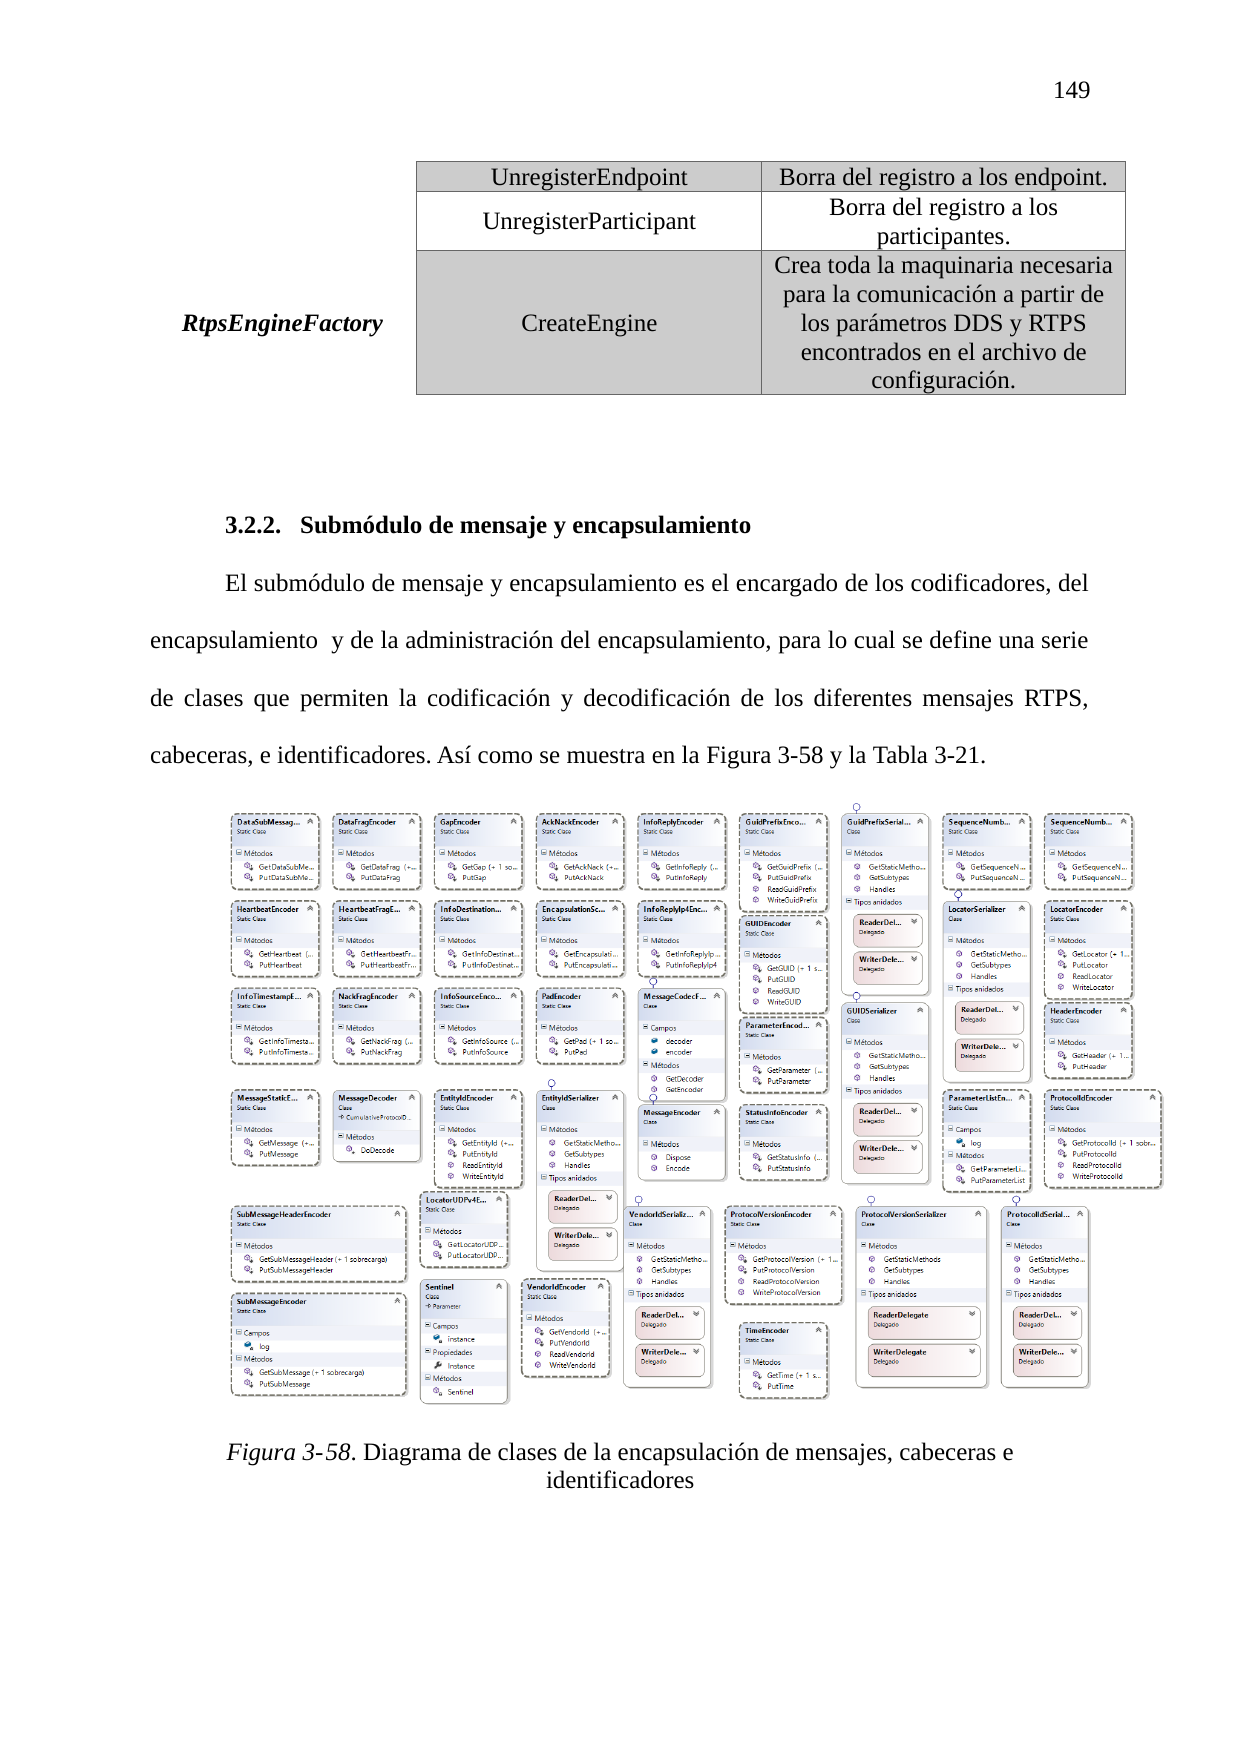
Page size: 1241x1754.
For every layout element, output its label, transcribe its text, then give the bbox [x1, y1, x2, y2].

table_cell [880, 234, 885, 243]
picture [225, 797, 1166, 1408]
subtitle Submódulo de mensaje y encapsulamiento [225, 510, 1090, 539]
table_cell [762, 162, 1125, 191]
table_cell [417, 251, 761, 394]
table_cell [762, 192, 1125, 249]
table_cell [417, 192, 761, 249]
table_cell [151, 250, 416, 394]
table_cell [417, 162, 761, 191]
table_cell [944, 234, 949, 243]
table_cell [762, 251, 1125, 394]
